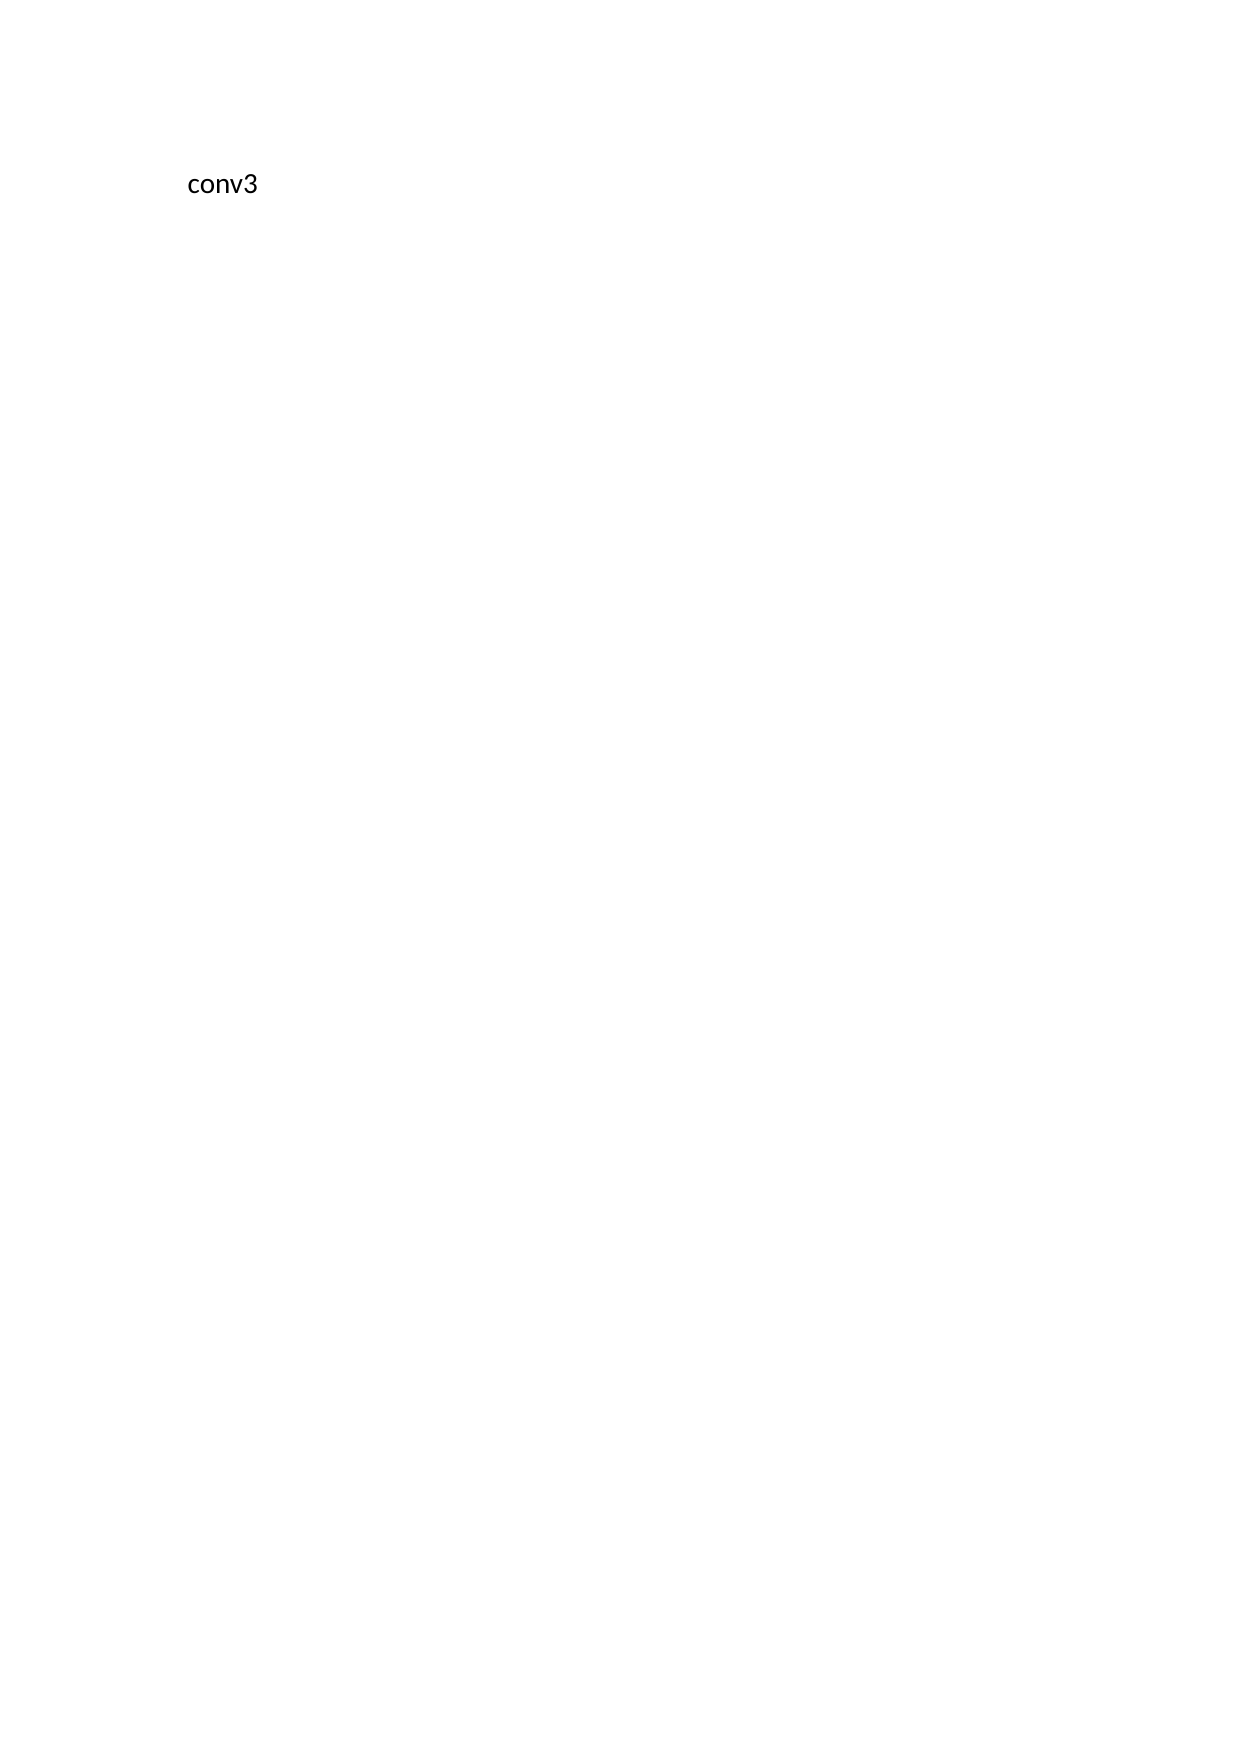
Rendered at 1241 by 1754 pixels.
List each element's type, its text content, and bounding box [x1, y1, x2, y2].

text conv3 [187, 164, 1053, 202]
